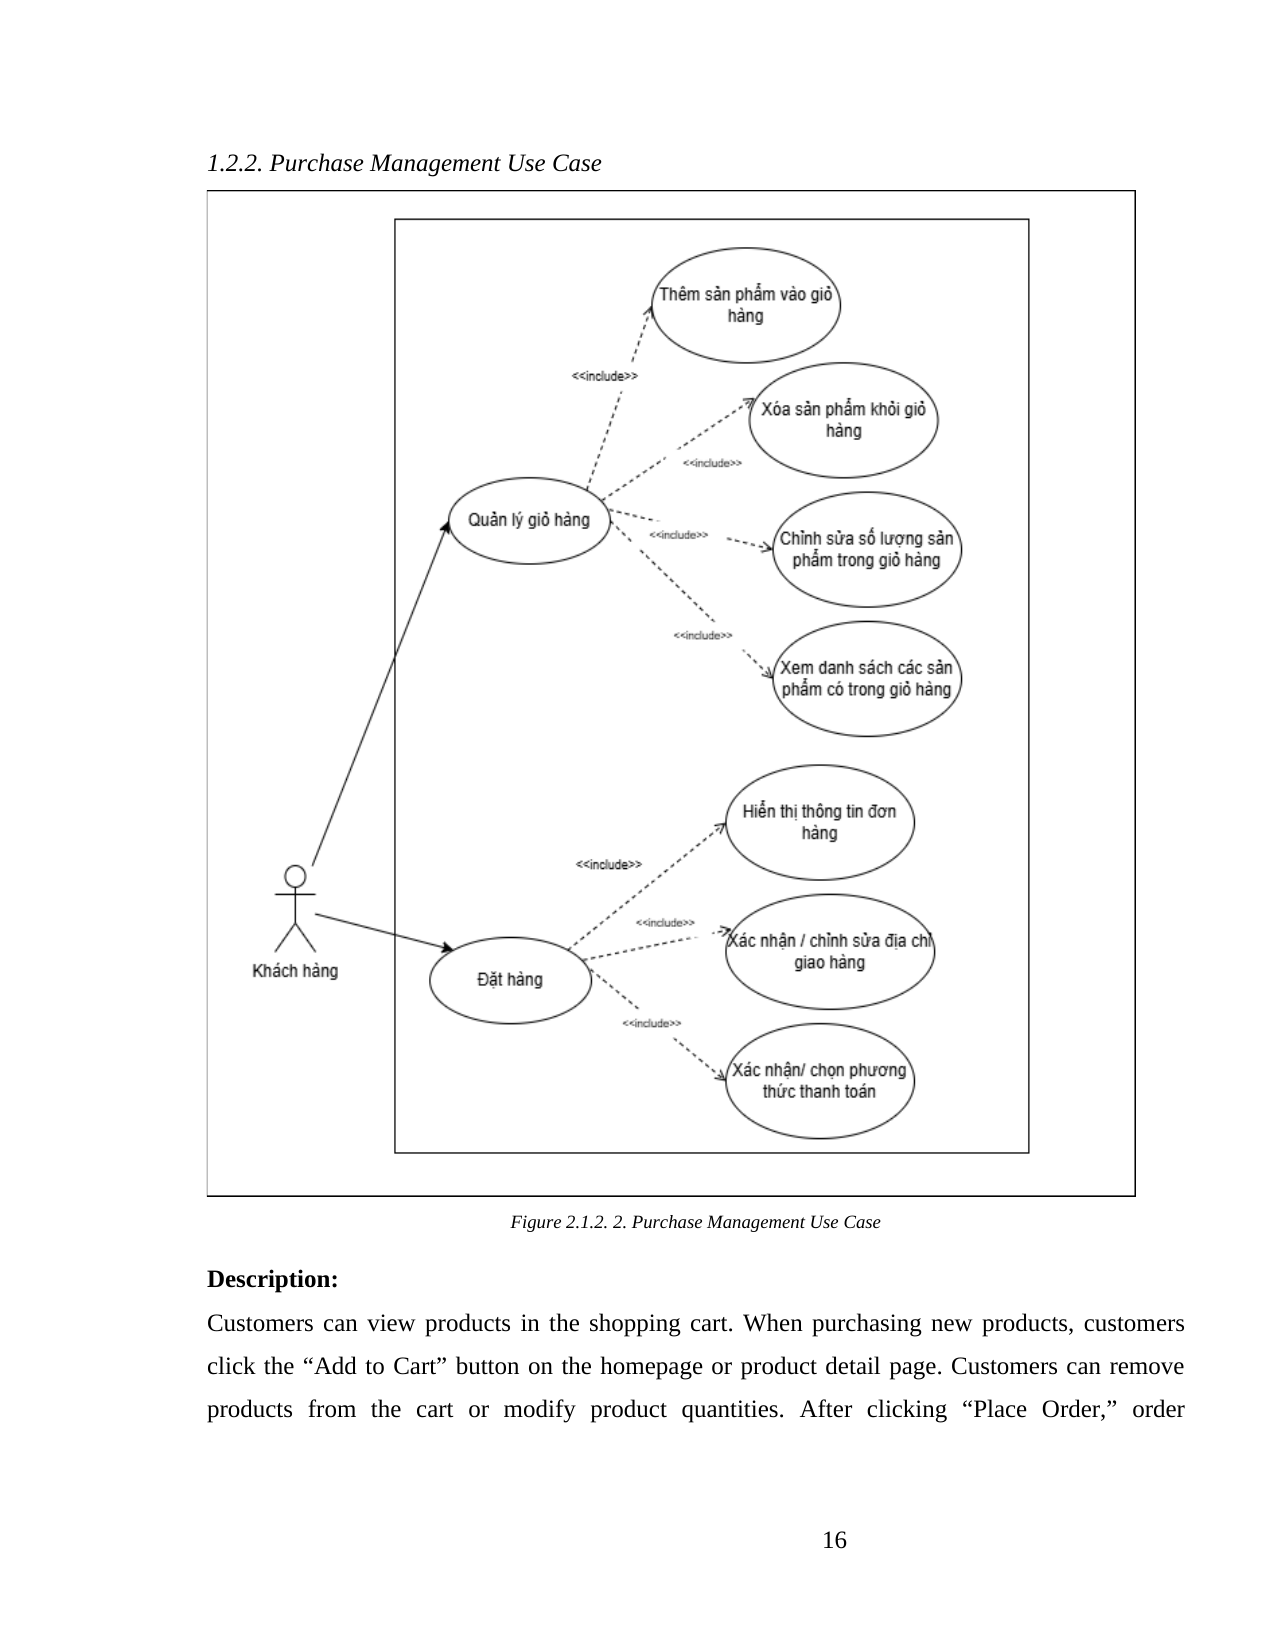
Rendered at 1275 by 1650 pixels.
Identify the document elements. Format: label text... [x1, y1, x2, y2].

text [207, 1264, 1186, 1423]
picture [206, 190, 1136, 1197]
subtitle 1.2.2. Purchase Management Use Case [207, 148, 1186, 176]
text Figure 2.1.2. 2. Purchase Management Use Case [207, 1211, 1186, 1233]
